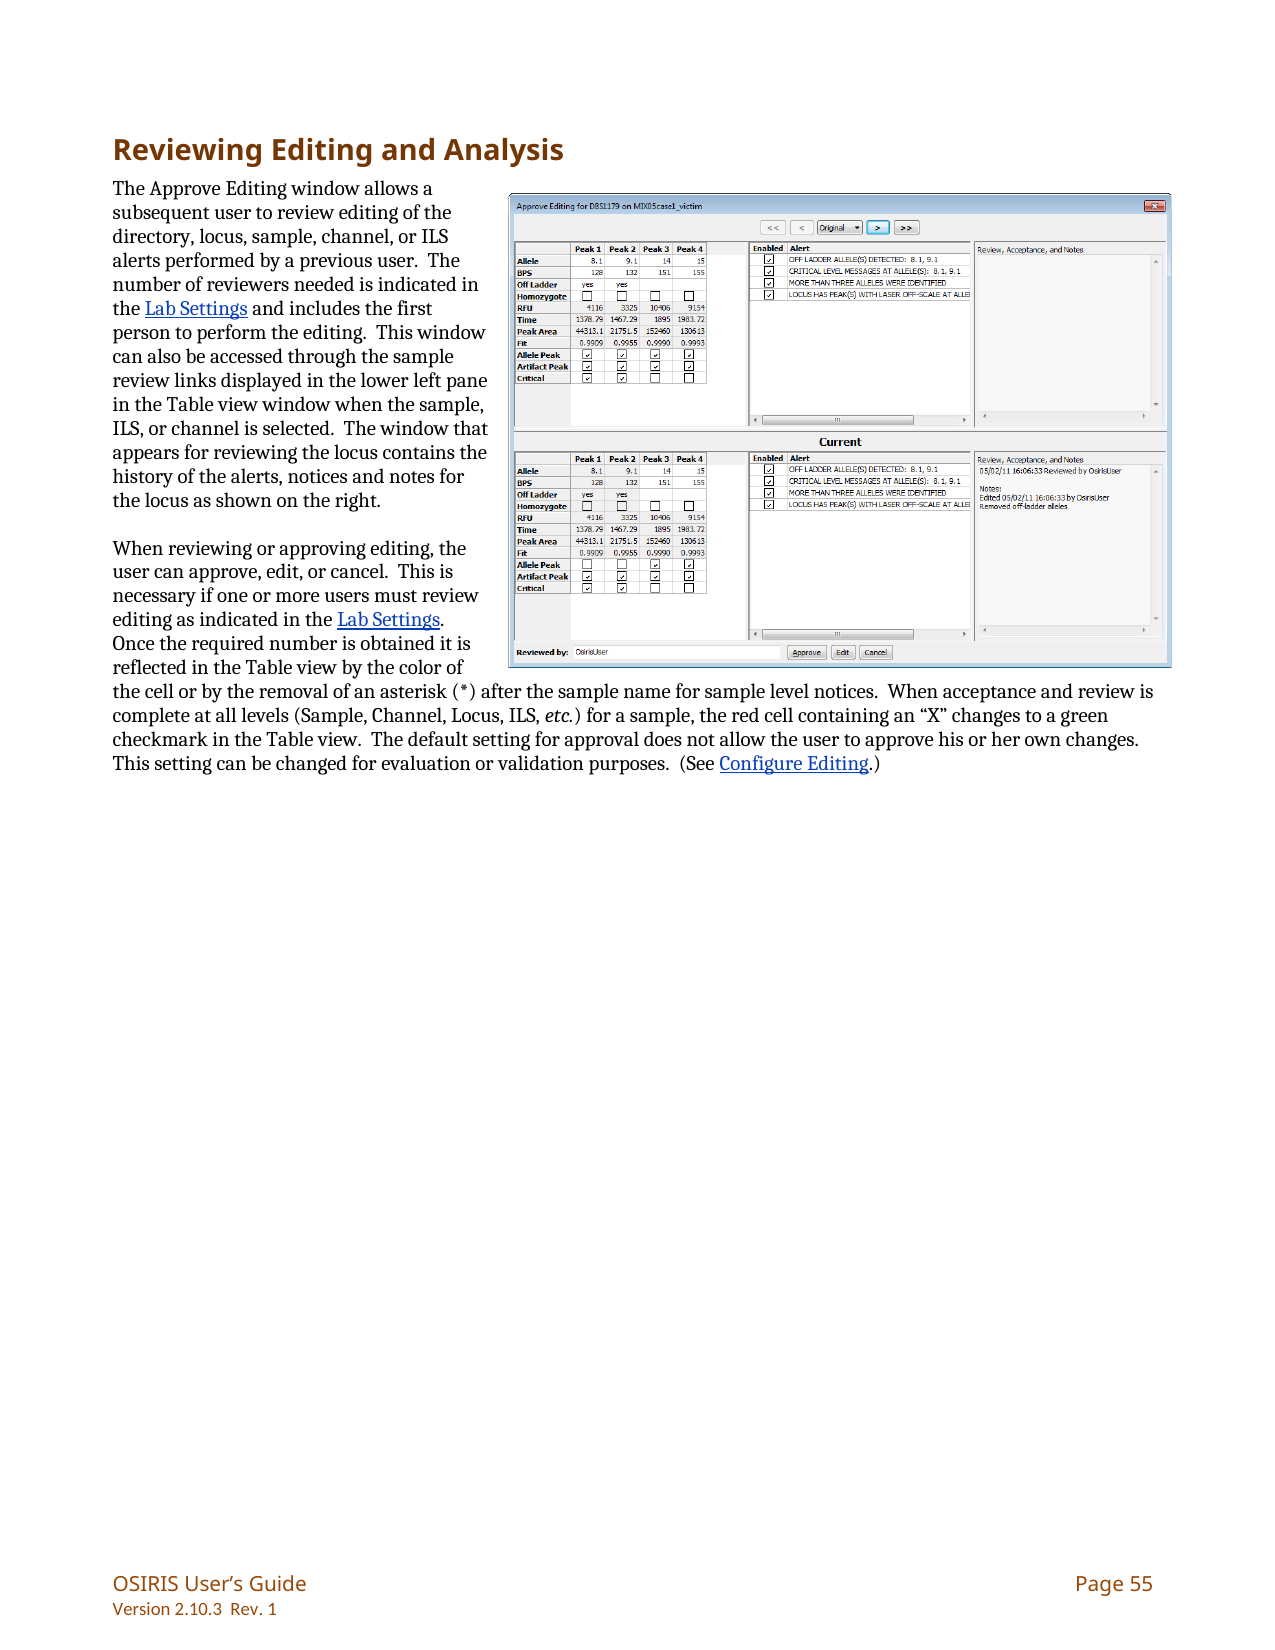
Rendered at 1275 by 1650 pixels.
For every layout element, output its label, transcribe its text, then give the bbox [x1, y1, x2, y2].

subtitle Reviewing Editing and Analysis [112, 129, 1162, 168]
text The Approve Editing window allows a subsequent user to review editing of the directory, locus, sample, channel, or ILS alerts performed by a previous user. The number of reviewers needed is indicated in the Lab Settings and includes the first person to perform the editing. This window can also be accessed through the sample review links displayed in the lower left pane in the Table view window when the sample, ILS, or channel is selected. The window that appears for reviewing the locus contains the history of the alerts, notices and notes for the locus as shown on the right. [112, 177, 1162, 512]
picture [508, 193, 1172, 668]
text When reviewing or approving editing, the user can approve, edit, or cancel. This is necessary if one or more users must review editing as indicated in the Lab Settings. Once the required number is obtained it is reflected in the Table view by the color of the cell or by the removal of an asterisk (*) after the sample name for sample level notices. When acceptance and review is complete at all levels (Sample, Channel, Locus, ILS, etc.) for a sample, the red cell containing an “X” changes to a green checkmark in the Table view. The default setting for approval does not allow the user to approve his or her own changes. This setting can be changed for evaluation or validation purposes. (See Configure Editing.) [112, 536, 1162, 776]
